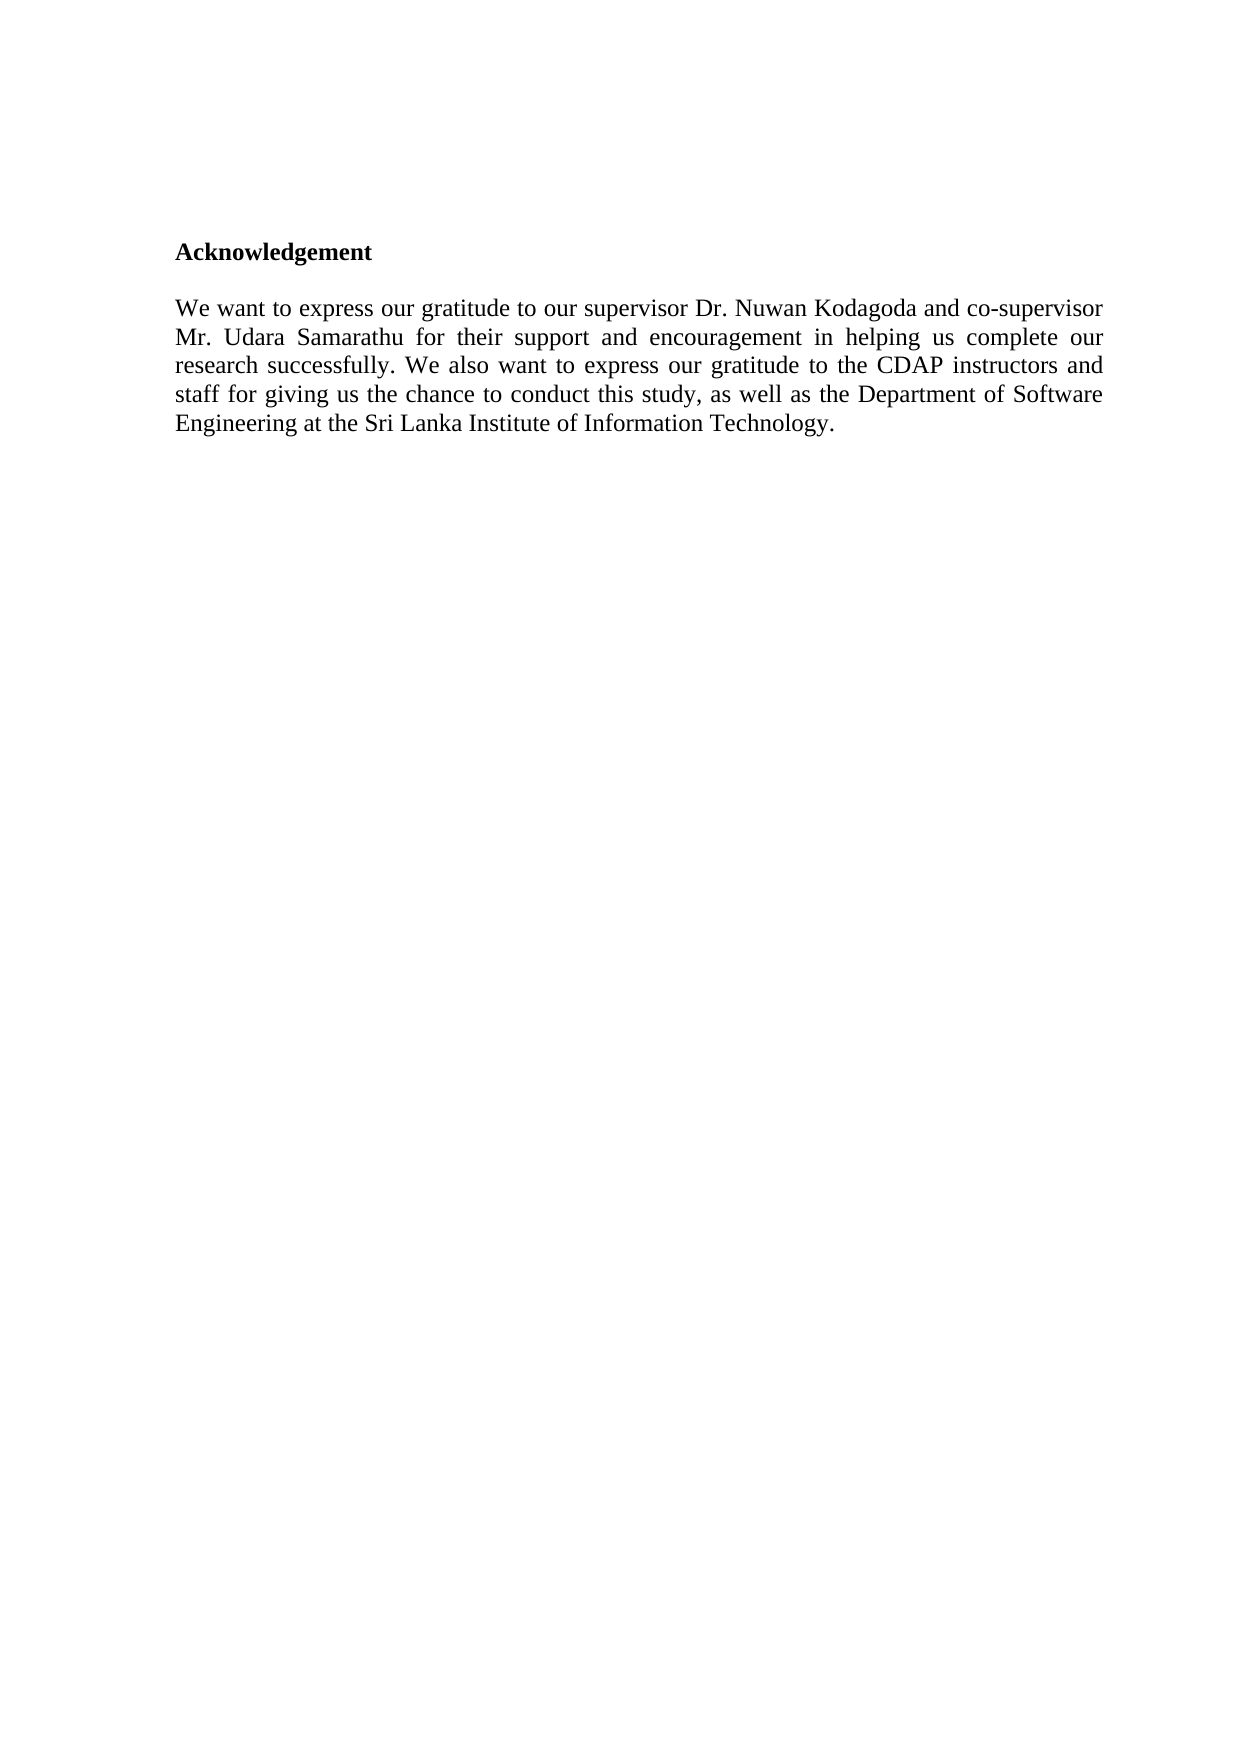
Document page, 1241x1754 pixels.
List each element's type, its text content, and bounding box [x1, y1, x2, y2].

text We want to express our gratitude to our supervisor Dr. Nuwan Kodagoda and co-supervisor Mr. Udara Samarathu for their support and encouragement in helping us complete our research successfully. We also want to express our gratitude to the CDAP instructors and staff for giving us the chance to conduct this study, as well as the Department of Software Engineering at the Sri Lanka Institute of Information Technology. [175, 293, 1105, 437]
subtitle Acknowledgement [175, 237, 1105, 266]
